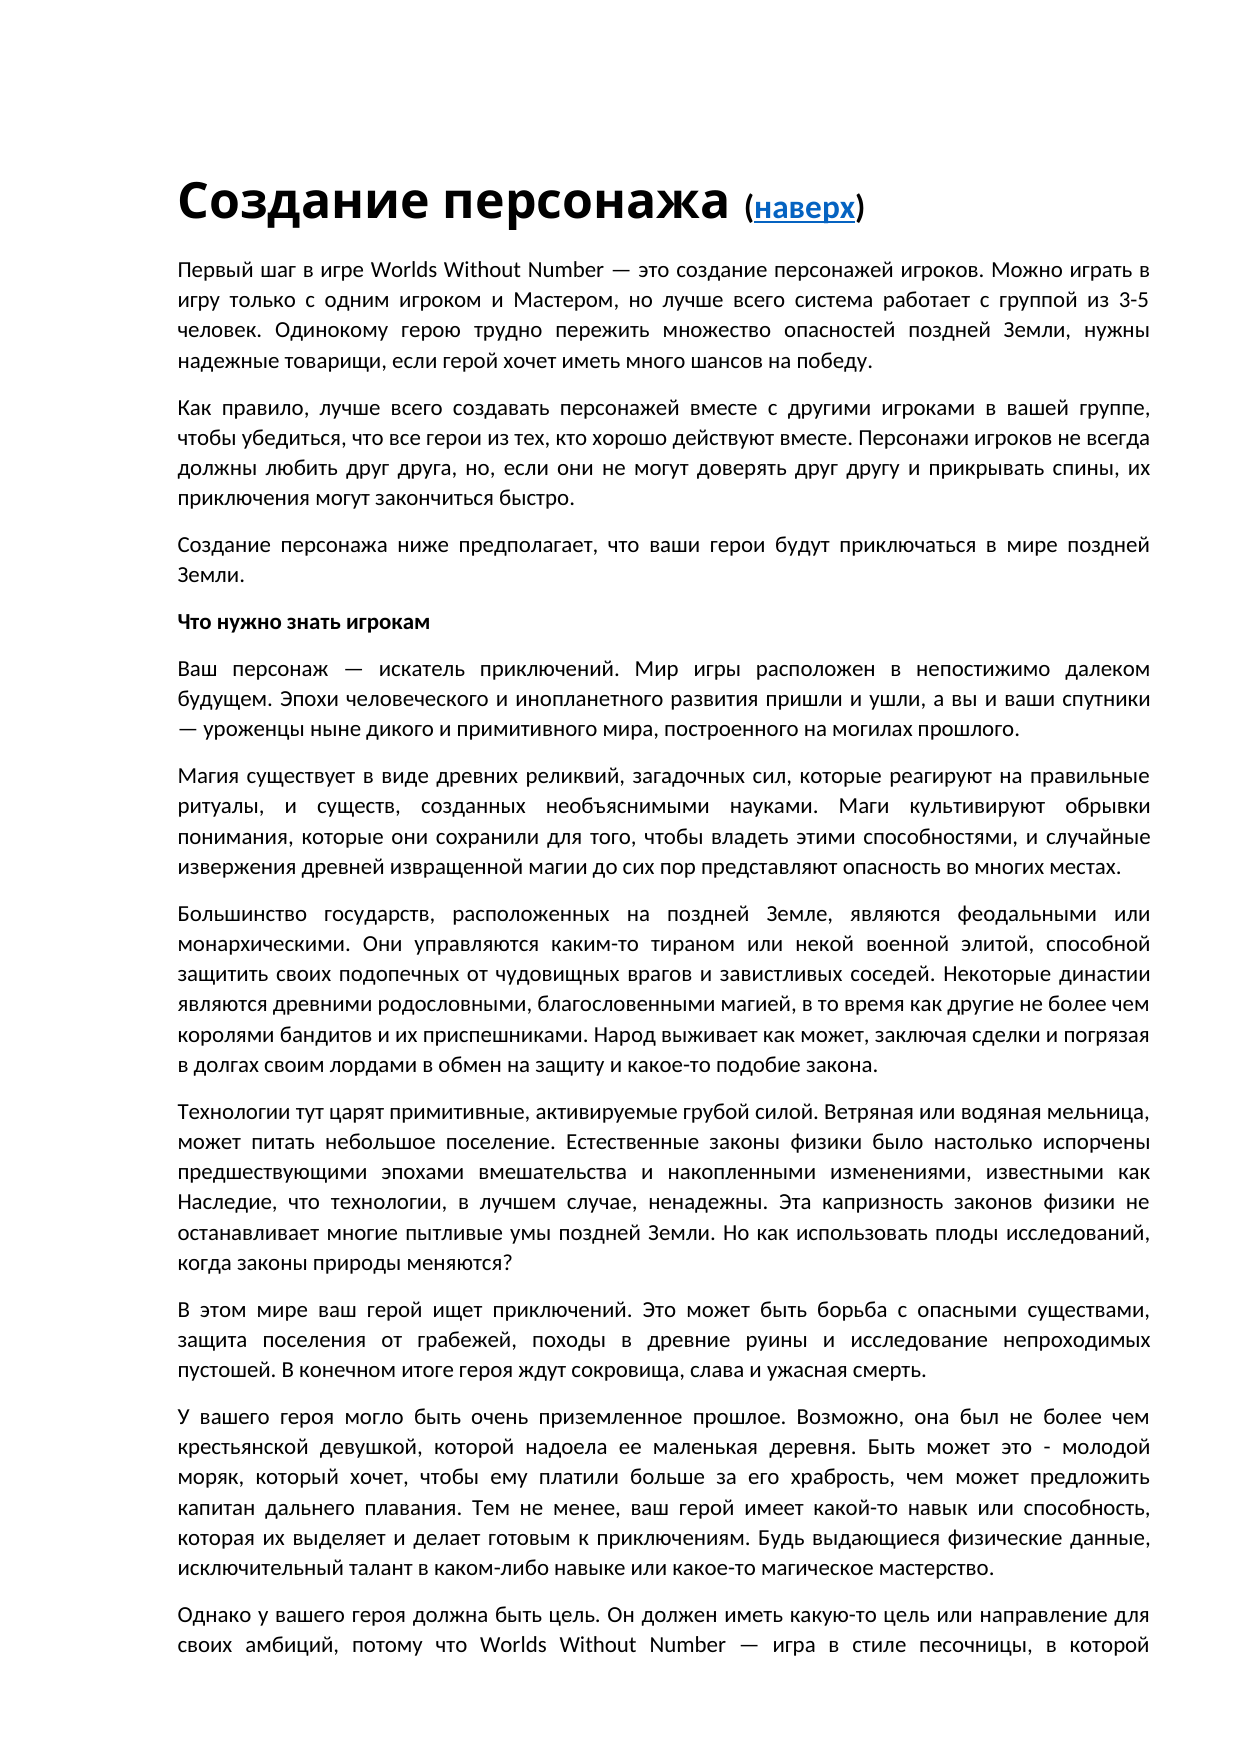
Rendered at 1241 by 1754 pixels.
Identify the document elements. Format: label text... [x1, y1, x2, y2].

text Большинство государств, расположенных на поздней Земле, являются феодальными или монархическими. Они управляются каким-то тираном или некой военной элитой, способной защитить своих подопечных от чудовищных врагов и завистливых соседей. Некоторые династии являются древними родословными, благословенными магией, в то время как другие не более чем королями бандитов и их приспешниками. Народ выживает как может, заключая сделки и погрязая в долгах своим лордами в обмен на защиту и какое-то подобие закона. [177, 899, 1152, 1078]
text Ваш персонаж — искатель приключений. Мир игры расположен в непостижимо далеком будущем. Эпохи человеческого и инопланетного развития пришли и ушли, а вы и ваши спутники — уроженцы ныне дикого и примитивного мира, построенного на могилах прошлого. [177, 654, 1152, 743]
text Первый шаг в игре Worlds Without Number — это создание персонажей игроков. Можно играть в игру только с одним игроком и Мастером, но лучше всего система работает с группой из 3-5 человек. Одинокому герою трудно пережить множество опасностей поздней Земли, нужны надежные товарищи, если герой хочет иметь много шансов на победу. [177, 255, 1152, 374]
text Создание персонажа ниже предполагает, что ваши герои будут приключаться в мире поздней Земли. [177, 530, 1152, 588]
text Создание персонажа (наверх) [177, 165, 1152, 233]
text Технологии тут царят примитивные, активируемые грубой силой. Ветряная или водяная мельница, может питать небольшое поселение. Естественные законы физики было настолько испорчены предшествующими эпохами вмешательства и накопленными изменениями, известными как Наследие, что технологии, в лучшем случае, ненадежны. Эта капризность законов физики не останавливает многие пытливые умы поздней Земли. Но как использовать плоды исследований, когда законы природы меняются? [177, 1097, 1152, 1276]
text Магия существует в виде древних реликвий, загадочных сил, которые реагируют на правильные ритуалы, и существ, созданных необъяснимыми науками. Маги культивируют обрывки понимания, которые они сохранили для того, чтобы владеть этими способностями, и случайные извержения древней извращенной магии до сих пор представляют опасность во многих местах. [177, 761, 1152, 880]
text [177, 1600, 1152, 1658]
text В этом мире ваш герой ищет приключений. Это может быть борьба с опасными существами, защита поселения от грабежей, походы в древние руины и исследование непроходимых пустошей. В конечном итоге героя ждут сокровища, слава и ужасная смерть. [177, 1295, 1152, 1383]
text Как правило, лучше всего создавать персонажей вместе с другими игроками в вашей группе, чтобы убедиться, что все герои из тех, кто хорошо действуют вместе. Персонажи игроков не всегда должны любить друг друга, но, если они не могут доверять друг другу и прикрывать спины, их приключения могут закончиться быстро. [177, 393, 1152, 511]
text Что нужно знать игрокам [177, 607, 1152, 635]
text У вашего героя могло быть очень приземленное прошлое. Возможно, она был не более чем крестьянской девушкой, которой надоела ее маленькая деревня. Быть может это - молодой моряк, который хочет, чтобы ему платили больше за его храбрость, чем может предложить капитан дальнего плавания. Тем не менее, ваш герой имеет какой-то навык или способность, которая их выделяет и делает готовым к приключениям. Будь выдающиеся физические данные, исключительный талант в каком-либо навыке или какое-то магическое мастерство. [177, 1402, 1152, 1581]
